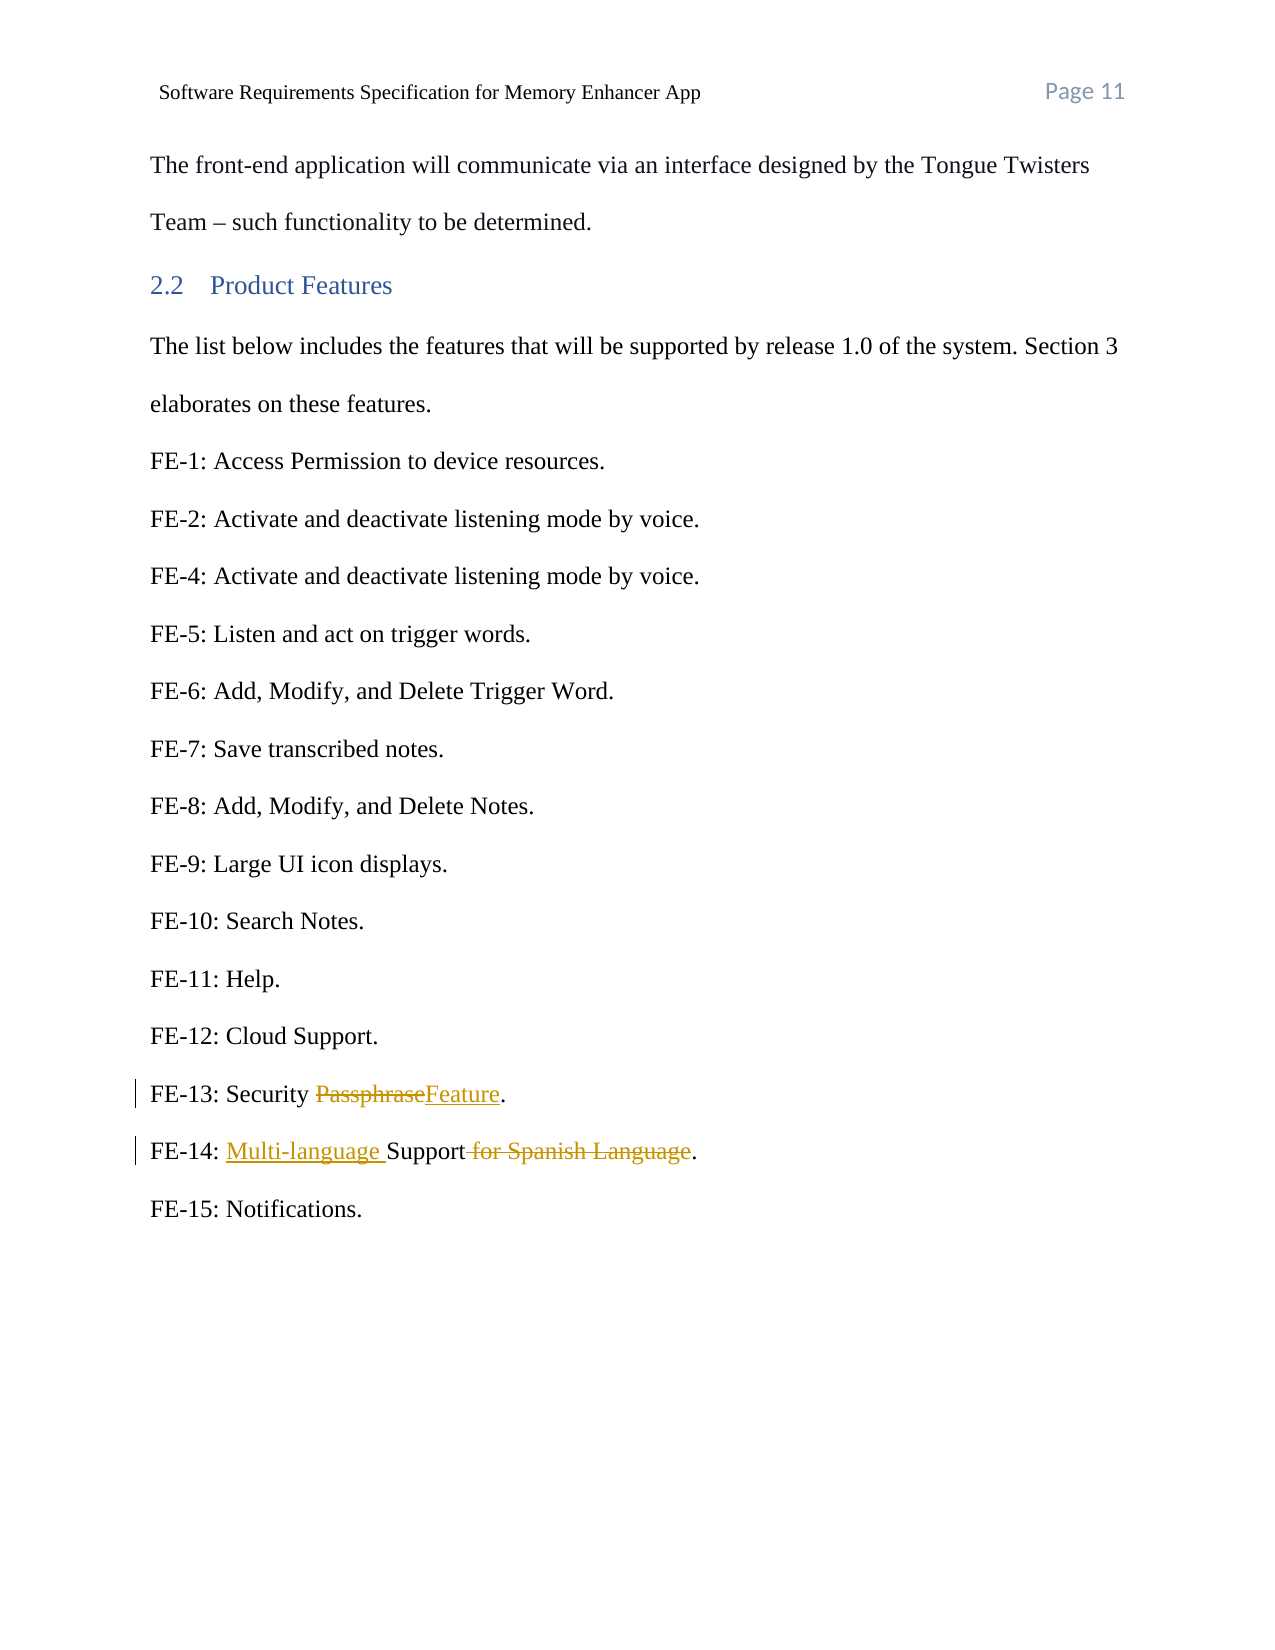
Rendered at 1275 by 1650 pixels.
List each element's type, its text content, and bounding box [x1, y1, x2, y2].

text FE-4: Activate and deactivate listening mode by voice. [150, 561, 1125, 590]
text FE-10: Search Notes. [150, 906, 1125, 935]
text The list below includes the features that will be supported by release 1.0 of the system. Section 3 elaborates on these features. [150, 331, 1125, 418]
text FE-13: Security . [150, 1079, 1125, 1108]
text FE-7: Save transcribed notes. [150, 734, 1125, 763]
subtitle Product Features [150, 269, 1125, 300]
text FE-9: Large UI icon displays. [150, 849, 1125, 878]
text FE-8: Add, Modify, and Delete Notes. [150, 791, 1125, 820]
text FE-14: Support. [150, 1136, 1125, 1165]
text FE-6: Add, Modify, and Delete Trigger Word. [150, 676, 1125, 705]
text FE-15: Notifications. [150, 1194, 1125, 1223]
text FE-1: Access Permission to device resources. [150, 446, 1125, 475]
text FE-12: Cloud Support. [150, 1021, 1125, 1050]
text FE-2: Activate and deactivate listening mode by voice. [150, 504, 1125, 533]
text FE-11: Help. [150, 964, 1125, 993]
text The front-end application will communicate via an interface designed by the Tongue Twisters Team – such functionality to be determined. [150, 150, 1125, 236]
text FE-5: Listen and act on trigger words. [150, 619, 1125, 648]
